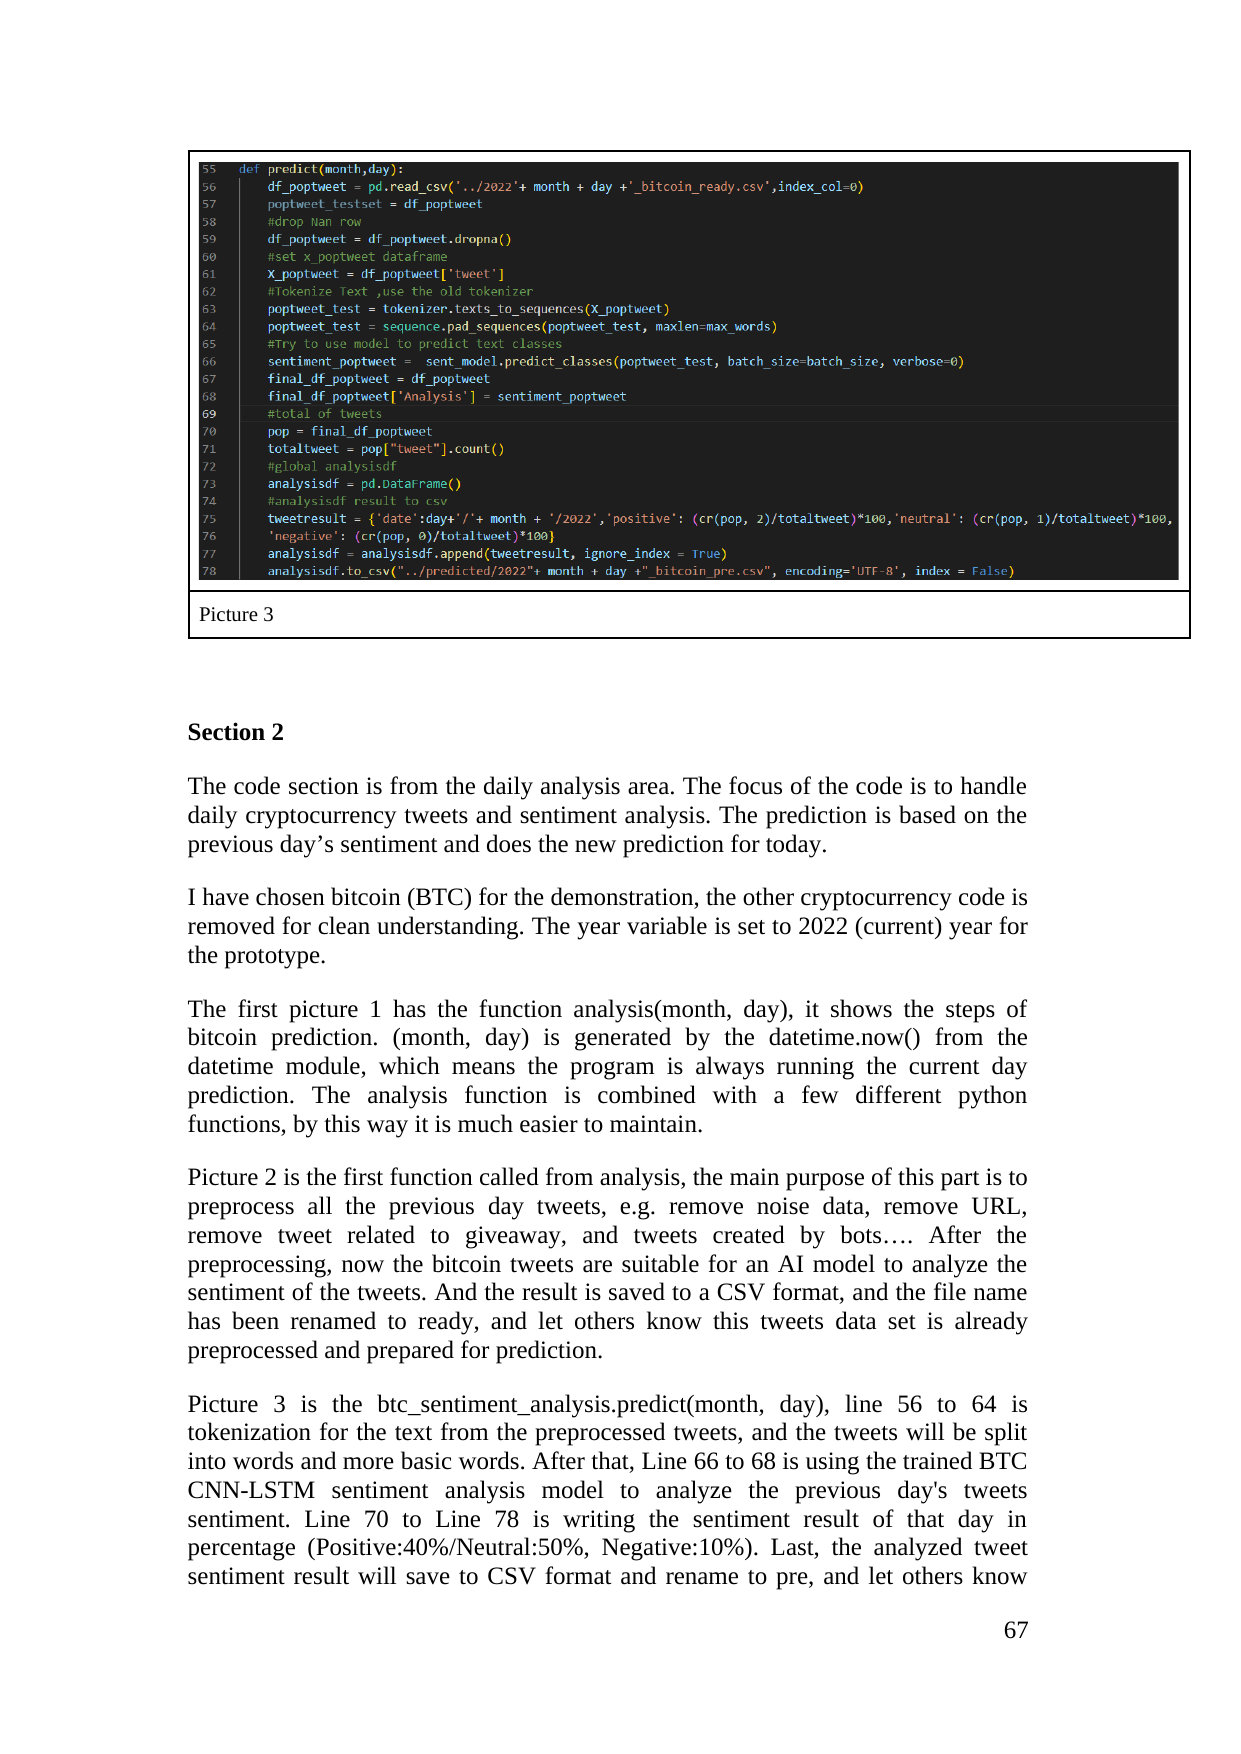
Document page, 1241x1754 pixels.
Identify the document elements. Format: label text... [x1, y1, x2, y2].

table_header [190, 152, 1189, 589]
text The first picture 1 has the function analysis(month, day), it shows the steps of bitcoin prediction. (month, day) is generated by the datetime.now() from the datetime module, which means the program is always running the current day prediction. The analysis function is combined with a few different python functions, by this way it is much easier to maintain. [187, 994, 1029, 1137]
text Picture 2 is the first function called from analysis, the main purpose of this part is to preprocess all the previous day tweets, e.g. remove noise data, remove URL, remove tweet related to giveaway, and tweets created by bots…. After the preprocessing, now the bitcoin tweets are suitable for an AI model to analyze the sentiment of the tweets. And the result is saved to a CSV format, and the file name has been renamed to ready, and let others know this tweets data set is already preprocessed and prepared for prediction. [187, 1162, 1029, 1364]
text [187, 1389, 1029, 1590]
text I have chosen bitcoin (BTC) for the demonstration, the other cryptocurrency code is removed for clean understanding. The year variable is set to 2022 (current) year for the prototype. [187, 882, 1029, 969]
table_cell Picture 3 [190, 592, 1189, 637]
picture [198, 162, 1179, 580]
text The code section is from the daily analysis area. The focus of the code is to handle daily cryptocurrency tweets and sentiment analysis. The prediction is based on the previous day’s sentiment and does the new prediction for today. [187, 771, 1029, 857]
text Section 2 [187, 717, 1028, 746]
